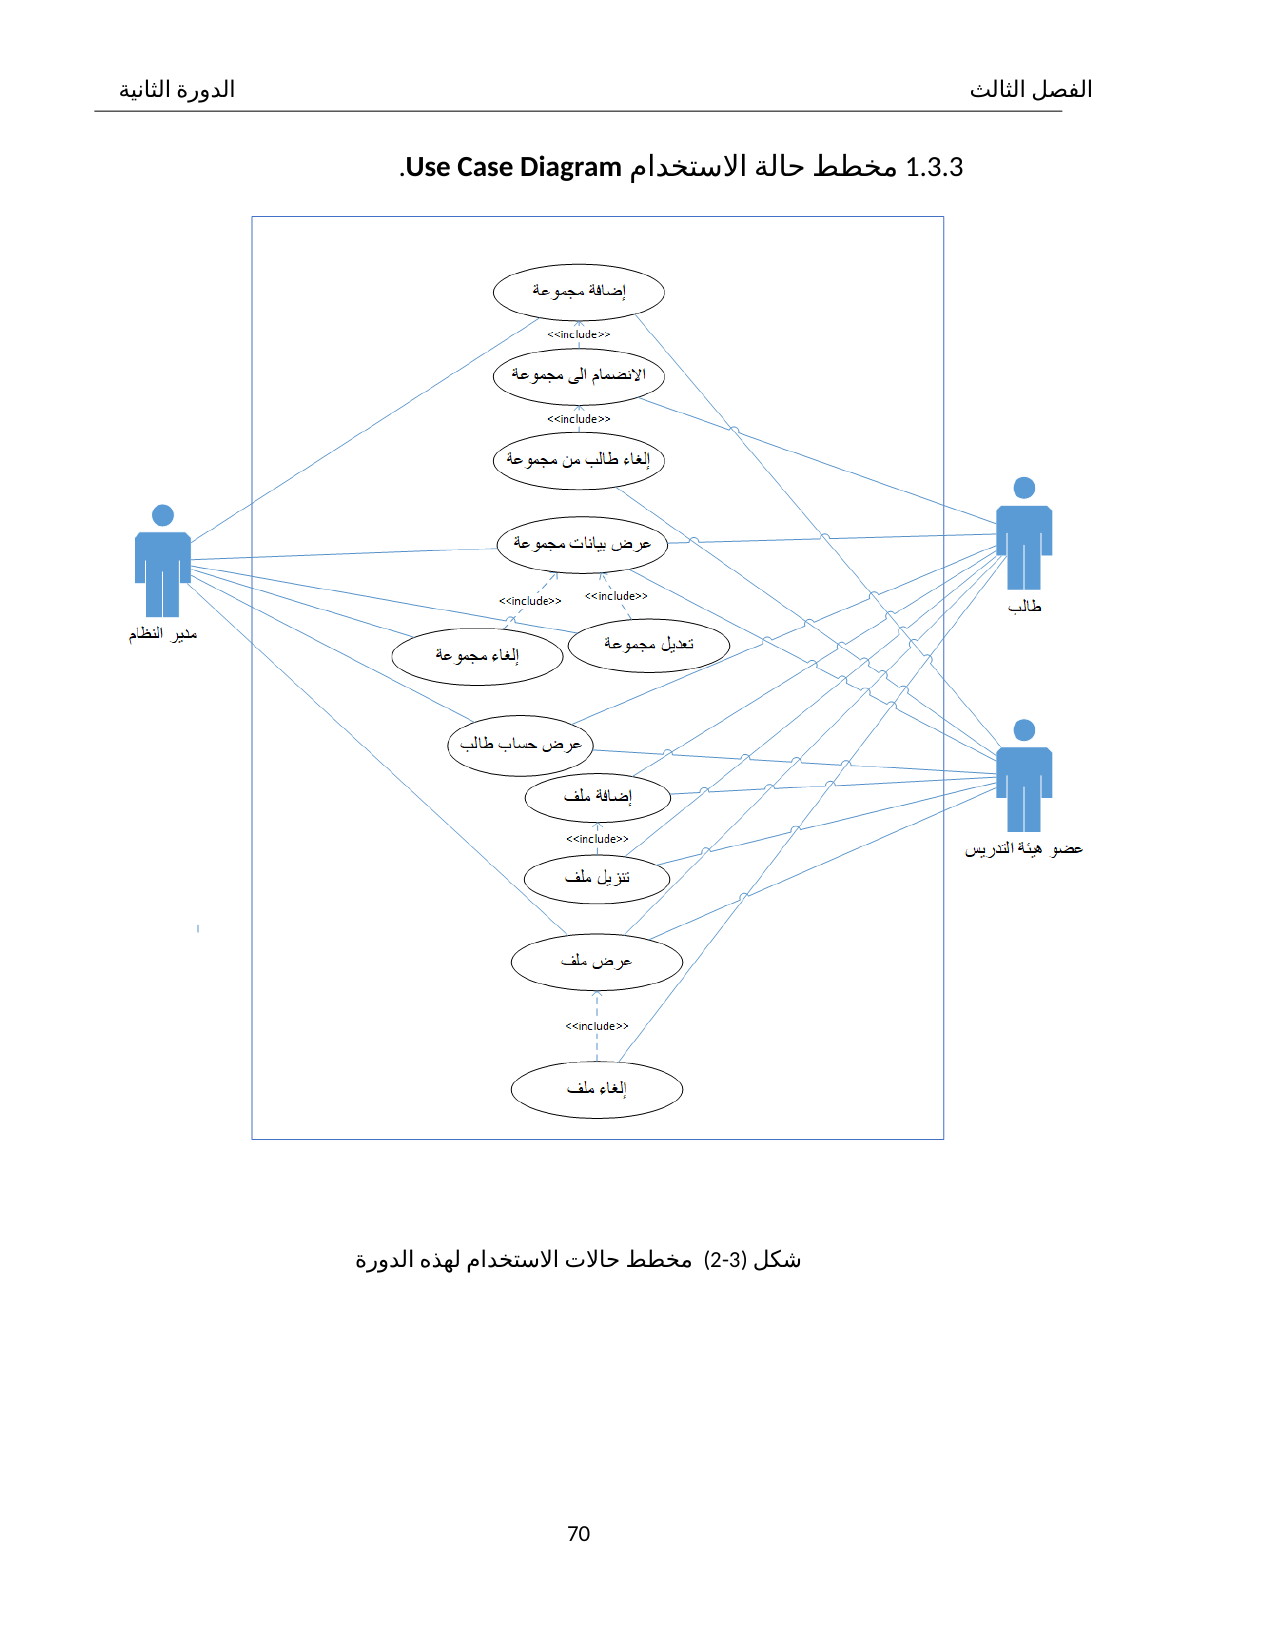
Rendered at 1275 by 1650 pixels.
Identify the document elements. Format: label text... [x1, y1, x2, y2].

subtitle 1.3.3 مخطط حالة الاستخدام Use Case Diagram. [118, 148, 964, 183]
text شكل (3-2) مخطط حالات الاستخدام لهذه الدورة [118, 1246, 1039, 1273]
picture [118, 215, 1093, 1141]
